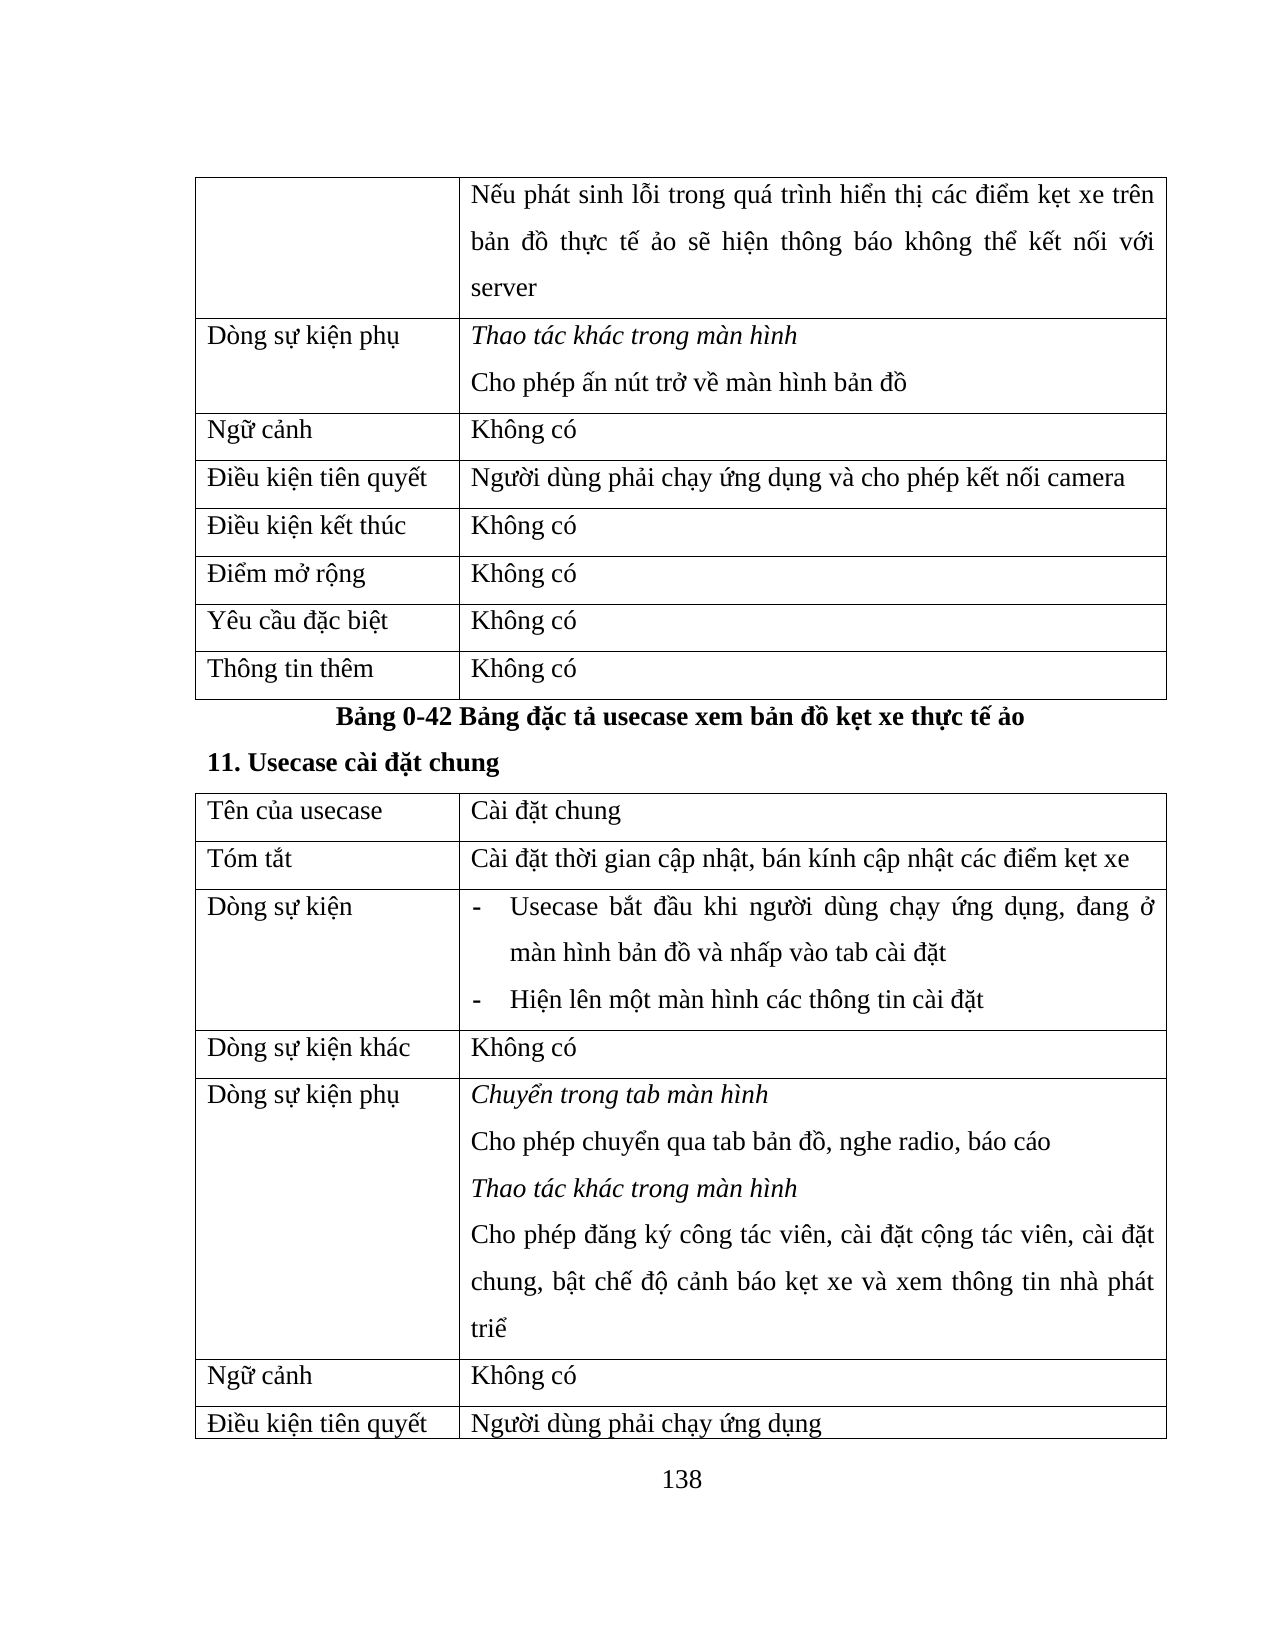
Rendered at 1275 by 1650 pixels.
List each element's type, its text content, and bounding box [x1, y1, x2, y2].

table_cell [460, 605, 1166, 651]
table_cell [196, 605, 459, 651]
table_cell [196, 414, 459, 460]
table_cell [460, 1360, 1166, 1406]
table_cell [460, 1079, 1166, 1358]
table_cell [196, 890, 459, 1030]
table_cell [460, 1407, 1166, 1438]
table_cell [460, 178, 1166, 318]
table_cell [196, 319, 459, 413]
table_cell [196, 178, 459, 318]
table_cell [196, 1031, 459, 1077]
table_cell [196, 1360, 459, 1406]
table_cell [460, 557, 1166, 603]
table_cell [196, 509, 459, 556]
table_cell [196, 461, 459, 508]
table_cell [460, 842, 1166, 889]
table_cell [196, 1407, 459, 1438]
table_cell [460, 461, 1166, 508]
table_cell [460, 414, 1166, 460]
text 11. Usecase cài đặt chung [207, 747, 1157, 778]
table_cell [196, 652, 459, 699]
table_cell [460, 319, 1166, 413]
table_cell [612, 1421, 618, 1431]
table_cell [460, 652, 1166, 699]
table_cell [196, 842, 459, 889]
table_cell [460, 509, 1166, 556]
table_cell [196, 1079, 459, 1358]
text Bảng 0-10 Bảng đặc tả usecase xem bản đồ kẹt xe thực tế ảo [207, 700, 1154, 731]
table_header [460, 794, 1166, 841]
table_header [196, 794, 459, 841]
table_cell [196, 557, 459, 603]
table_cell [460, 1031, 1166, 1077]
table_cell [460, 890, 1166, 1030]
